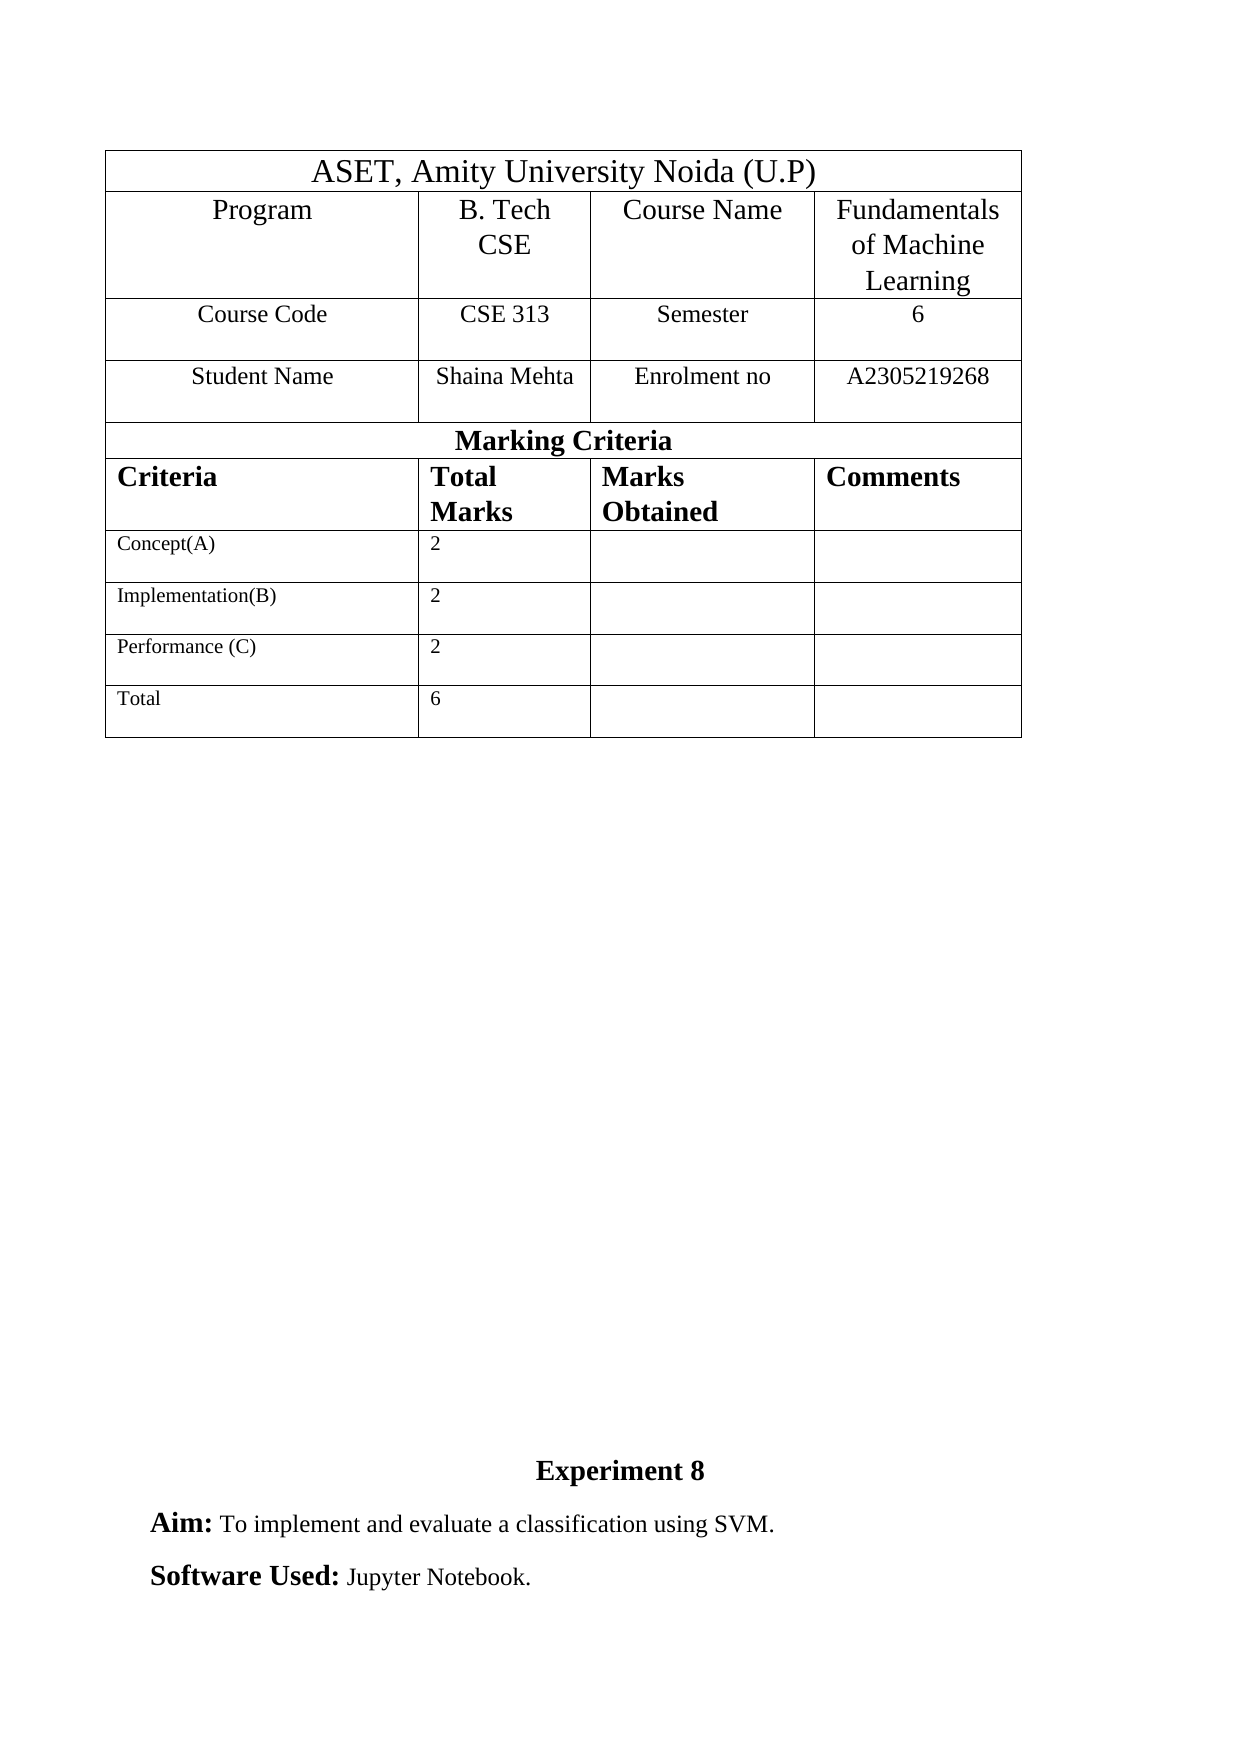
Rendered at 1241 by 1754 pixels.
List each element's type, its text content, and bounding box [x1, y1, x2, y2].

table_cell CSE 313 [419, 299, 590, 360]
table_cell Comments [815, 459, 1021, 530]
table_cell Student Name [106, 361, 418, 422]
table_cell Shaina Mehta [419, 361, 590, 422]
table_cell Fundamentals of Machine Learning [815, 192, 1021, 298]
table_cell 6 [419, 686, 590, 737]
table_cell Marks Obtained [591, 459, 814, 530]
table_cell Enrolment no [591, 361, 814, 422]
table_cell Total Marks [419, 459, 590, 530]
table_cell Total [106, 686, 418, 737]
table_cell Criteria [106, 459, 418, 530]
table_cell 2 [419, 531, 590, 582]
text Experiment 8 [150, 1453, 1090, 1487]
table_cell [591, 583, 814, 633]
table_cell Marking Criteria [106, 423, 1021, 458]
table_cell Semester [591, 299, 814, 360]
table_cell 2 [419, 583, 590, 633]
table_cell Program [106, 192, 418, 298]
table_cell [591, 686, 814, 737]
table_cell [591, 531, 814, 582]
table_cell [815, 583, 1021, 633]
table_cell A2305219268 [815, 361, 1021, 422]
table_cell 2 [419, 635, 590, 685]
table_cell [591, 635, 814, 685]
table_cell Concept(A) [106, 531, 418, 582]
table_cell [815, 635, 1021, 685]
text Software Used: Jupyter Notebook. [150, 1558, 1090, 1591]
table_cell [815, 531, 1021, 582]
text Aim: To implement and evaluate a classification using SVM. [150, 1505, 1090, 1539]
table_cell [815, 686, 1021, 737]
table_cell Course Code [106, 299, 418, 360]
table_cell Course Name [591, 192, 814, 298]
table_cell 6 [815, 299, 1021, 360]
table_cell Implementation(B) [106, 583, 418, 633]
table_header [106, 151, 1021, 191]
table_cell Performance (C) [106, 635, 418, 685]
table_cell B. Tech CSE [419, 192, 590, 298]
